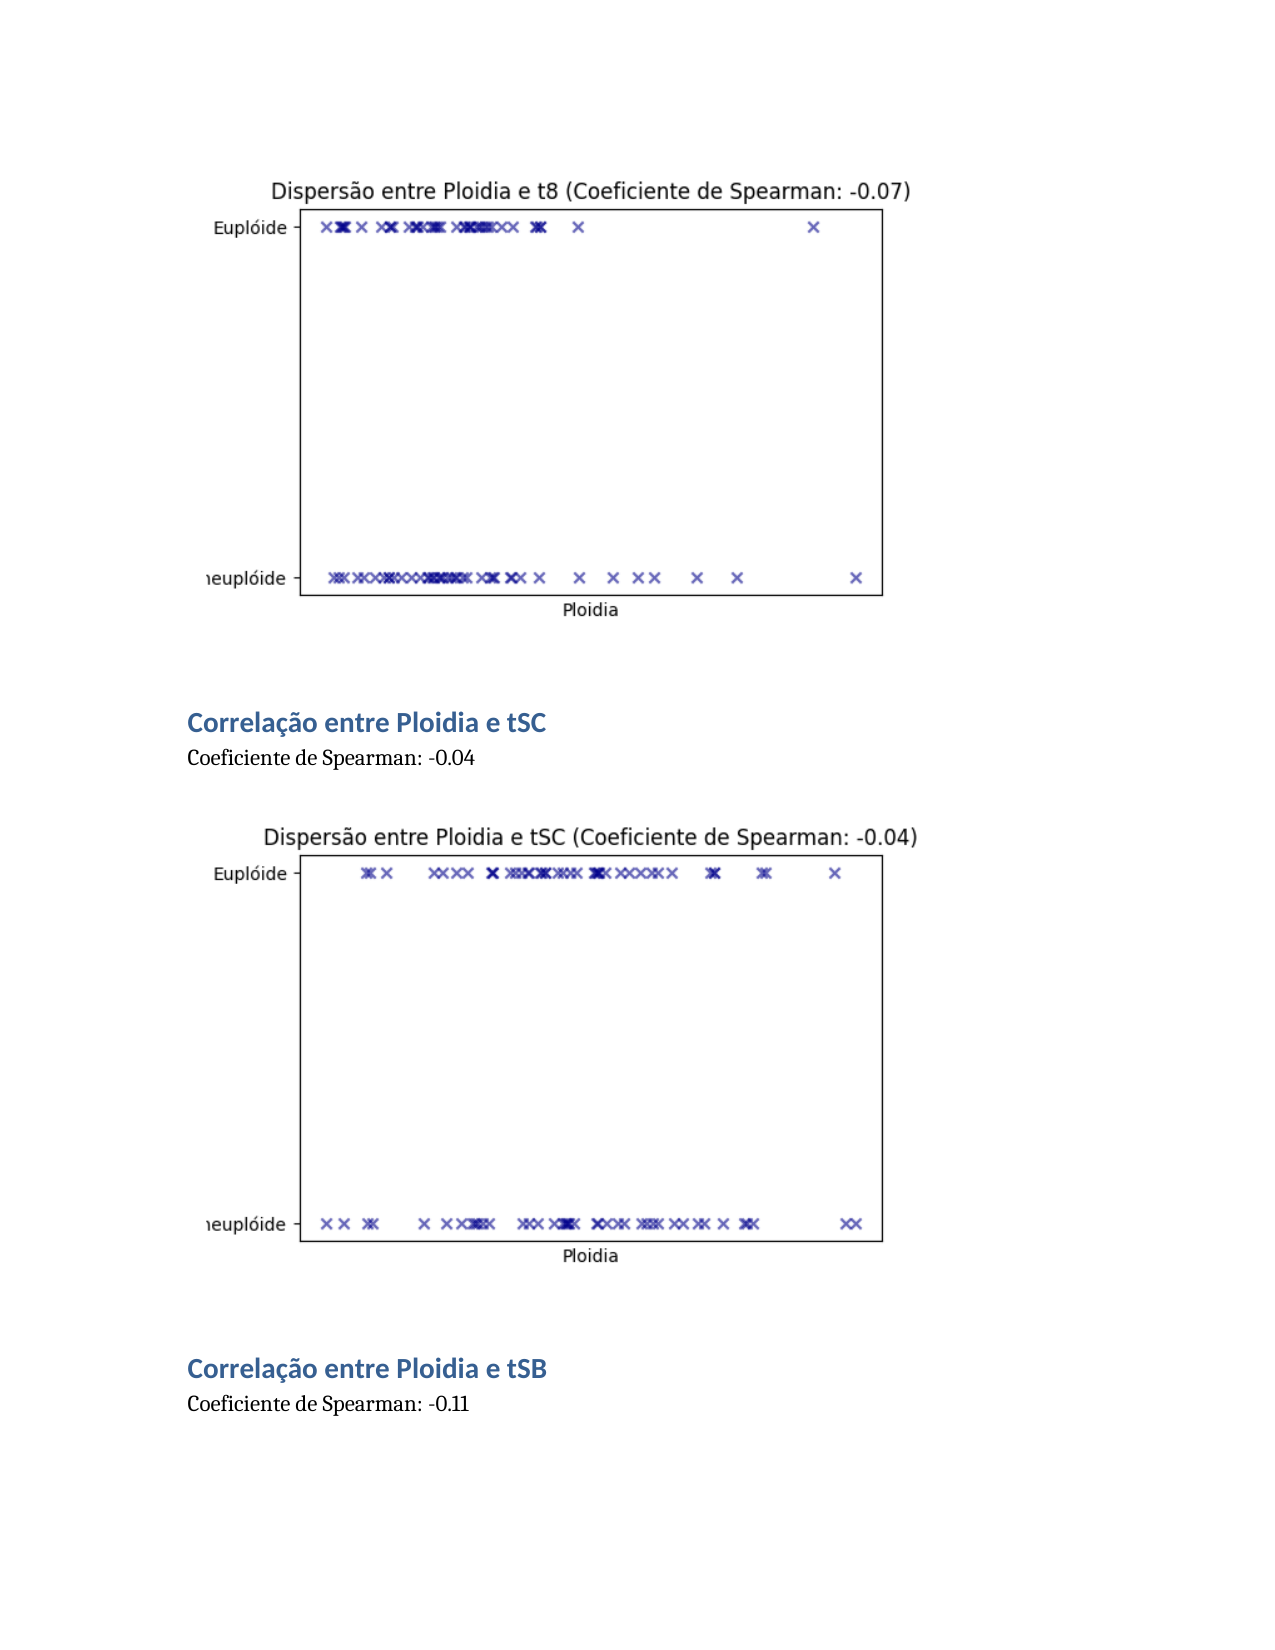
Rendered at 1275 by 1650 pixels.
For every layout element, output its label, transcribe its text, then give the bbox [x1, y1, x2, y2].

subtitle Correlação entre Ploidia e tSB [187, 1350, 1087, 1385]
text Coeficiente de Spearman: -0.04 [187, 745, 1087, 771]
picture [206, 795, 957, 1296]
picture [206, 150, 957, 650]
subtitle Correlação entre Ploidia e tSC [187, 704, 1087, 739]
text Coeficiente de Spearman: -0.11 [187, 1391, 1087, 1417]
